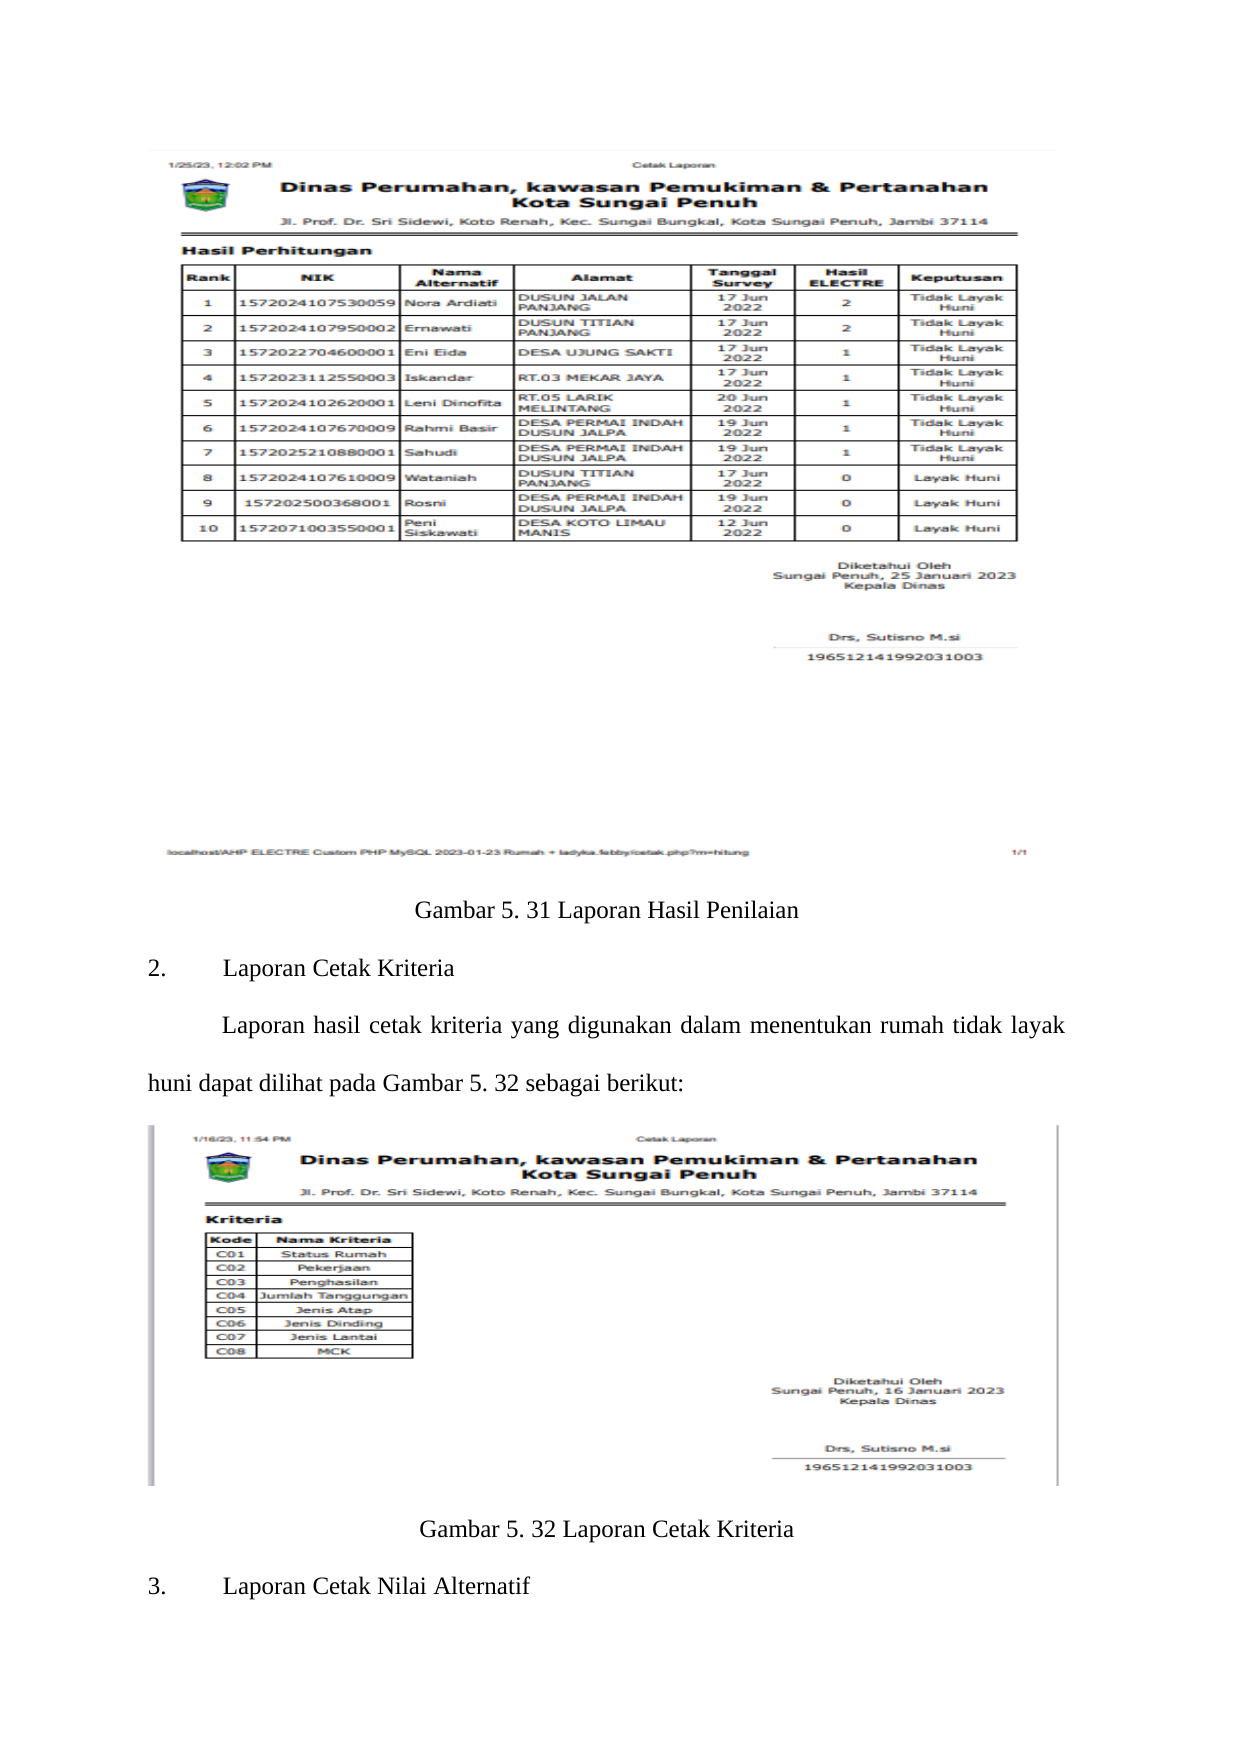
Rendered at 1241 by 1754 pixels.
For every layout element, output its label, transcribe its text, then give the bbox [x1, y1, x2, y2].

list Laporan Cetak Kriteria [148, 953, 1066, 981]
picture [147, 1125, 1059, 1486]
list Laporan Cetak Nilai Alternatif [148, 1571, 1066, 1600]
picture [147, 150, 1059, 867]
